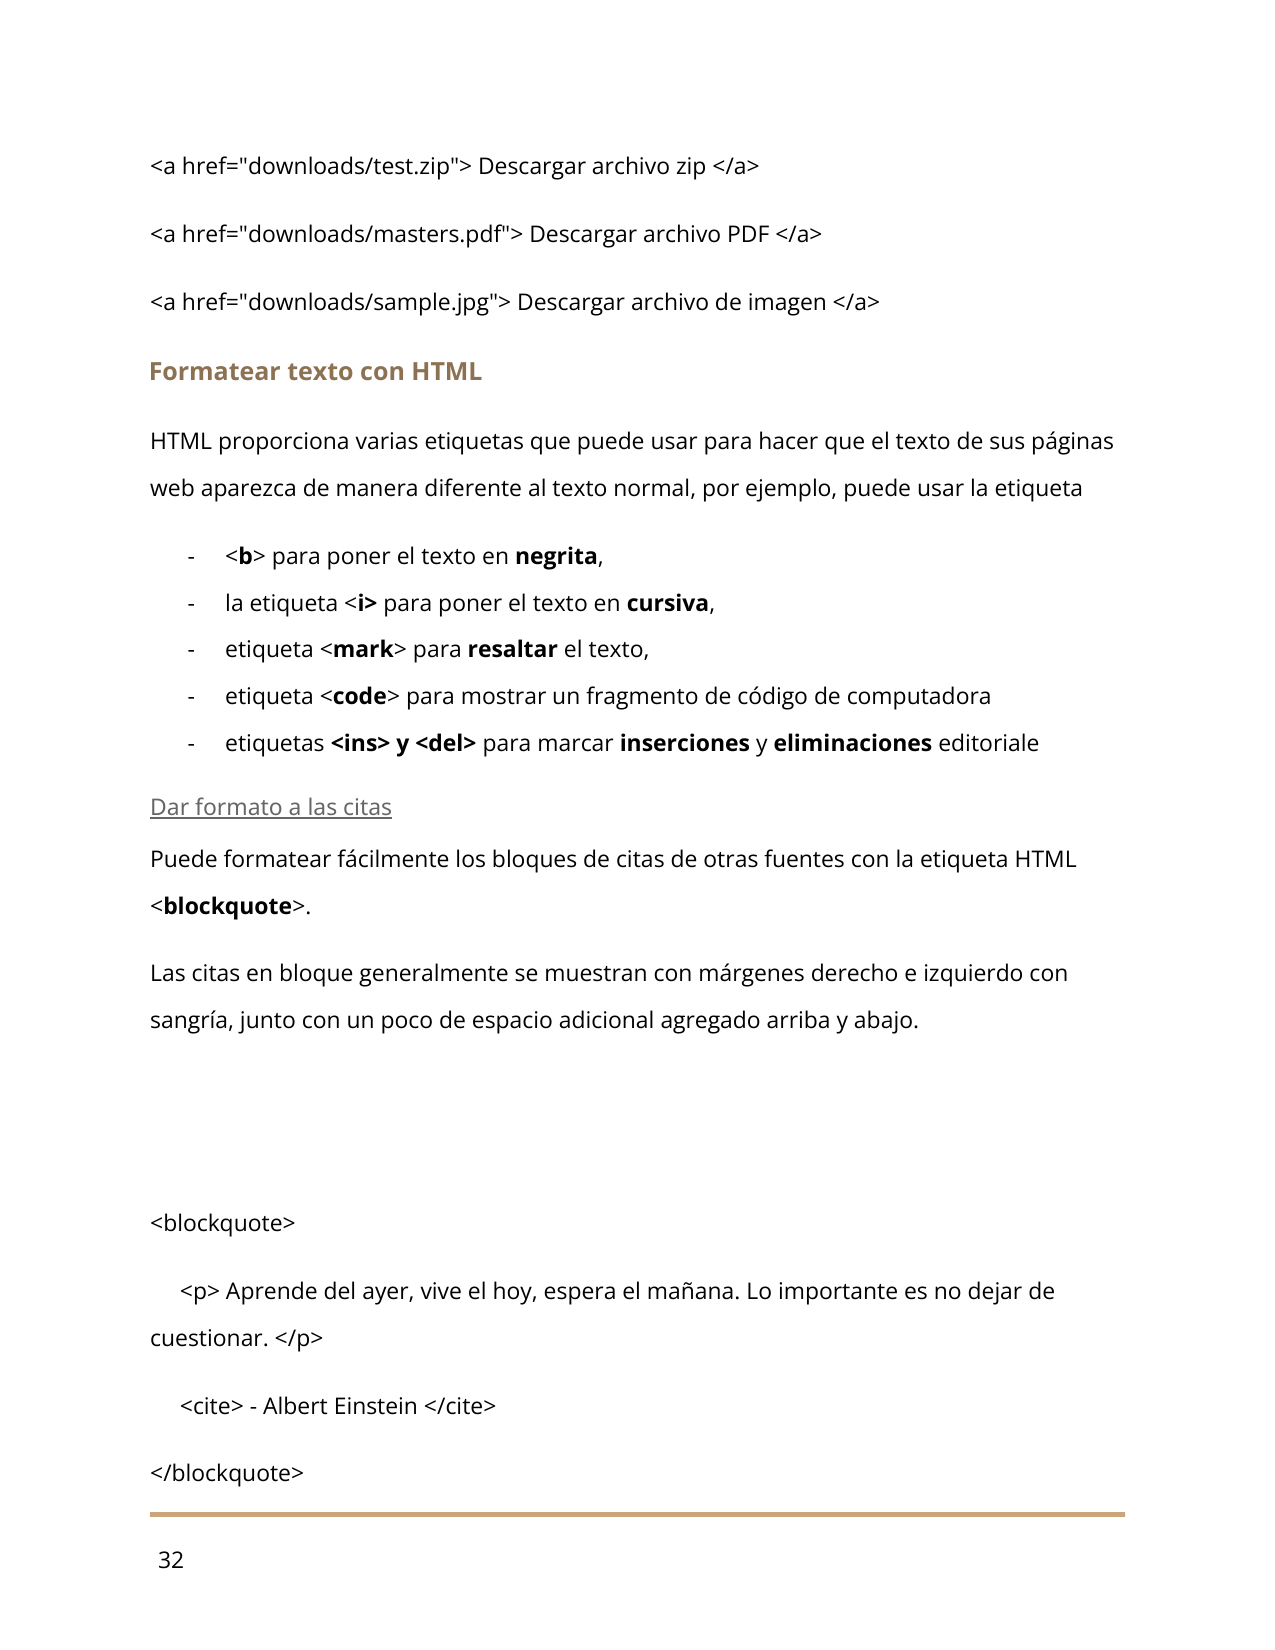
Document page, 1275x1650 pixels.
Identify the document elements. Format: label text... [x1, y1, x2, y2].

text <blockquote> [150, 1207, 1125, 1238]
text <a href="downloads/sample.jpg"> Descargar archivo de imagen </a> [150, 285, 1125, 317]
list etiquetas <ins> y <del> para marcar inserciones y eliminaciones editoriale [187, 727, 1125, 758]
text <cite> - Albert Einstein </cite> [150, 1389, 1125, 1421]
text </blockquote> [150, 1457, 1125, 1488]
text <p> Aprende del ayer, vive el hoy, espera el mañana. Lo importante es no dejar de cuestionar. </p> [150, 1275, 1125, 1353]
subtitle Formatear texto con HTML [148, 353, 1125, 387]
text Las citas en bloque generalmente se muestran con márgenes derecho e izquierdo con sangría, junto con un poco de espacio adicional agregado arriba y abajo. [150, 957, 1125, 1035]
text Puede formatear fácilmente los bloques de citas de otras fuentes con la etiqueta HTML <blockquote>. [150, 843, 1125, 921]
list <b> para poner el texto en negrita, [187, 539, 1125, 571]
list la etiqueta <i> para poner el texto en cursiva, [187, 586, 1125, 618]
subtitle Dar formato a las citas [150, 791, 1125, 822]
list etiqueta <mark> para resaltar el texto, [187, 633, 1125, 664]
list etiqueta <code> para mostrar un fragmento de código de computadora [187, 680, 1125, 711]
picture [150, 1512, 1125, 1517]
text <a href="downloads/test.zip"> Descargar archivo zip </a> [150, 150, 1125, 181]
text <a href="downloads/masters.pdf"> Descargar archivo PDF </a> [150, 218, 1125, 249]
text HTML proporciona varias etiquetas que puede usar para hacer que el texto de sus páginas web aparezca de manera diferente al texto normal, por ejemplo, puede usar la etiqueta [150, 425, 1125, 503]
